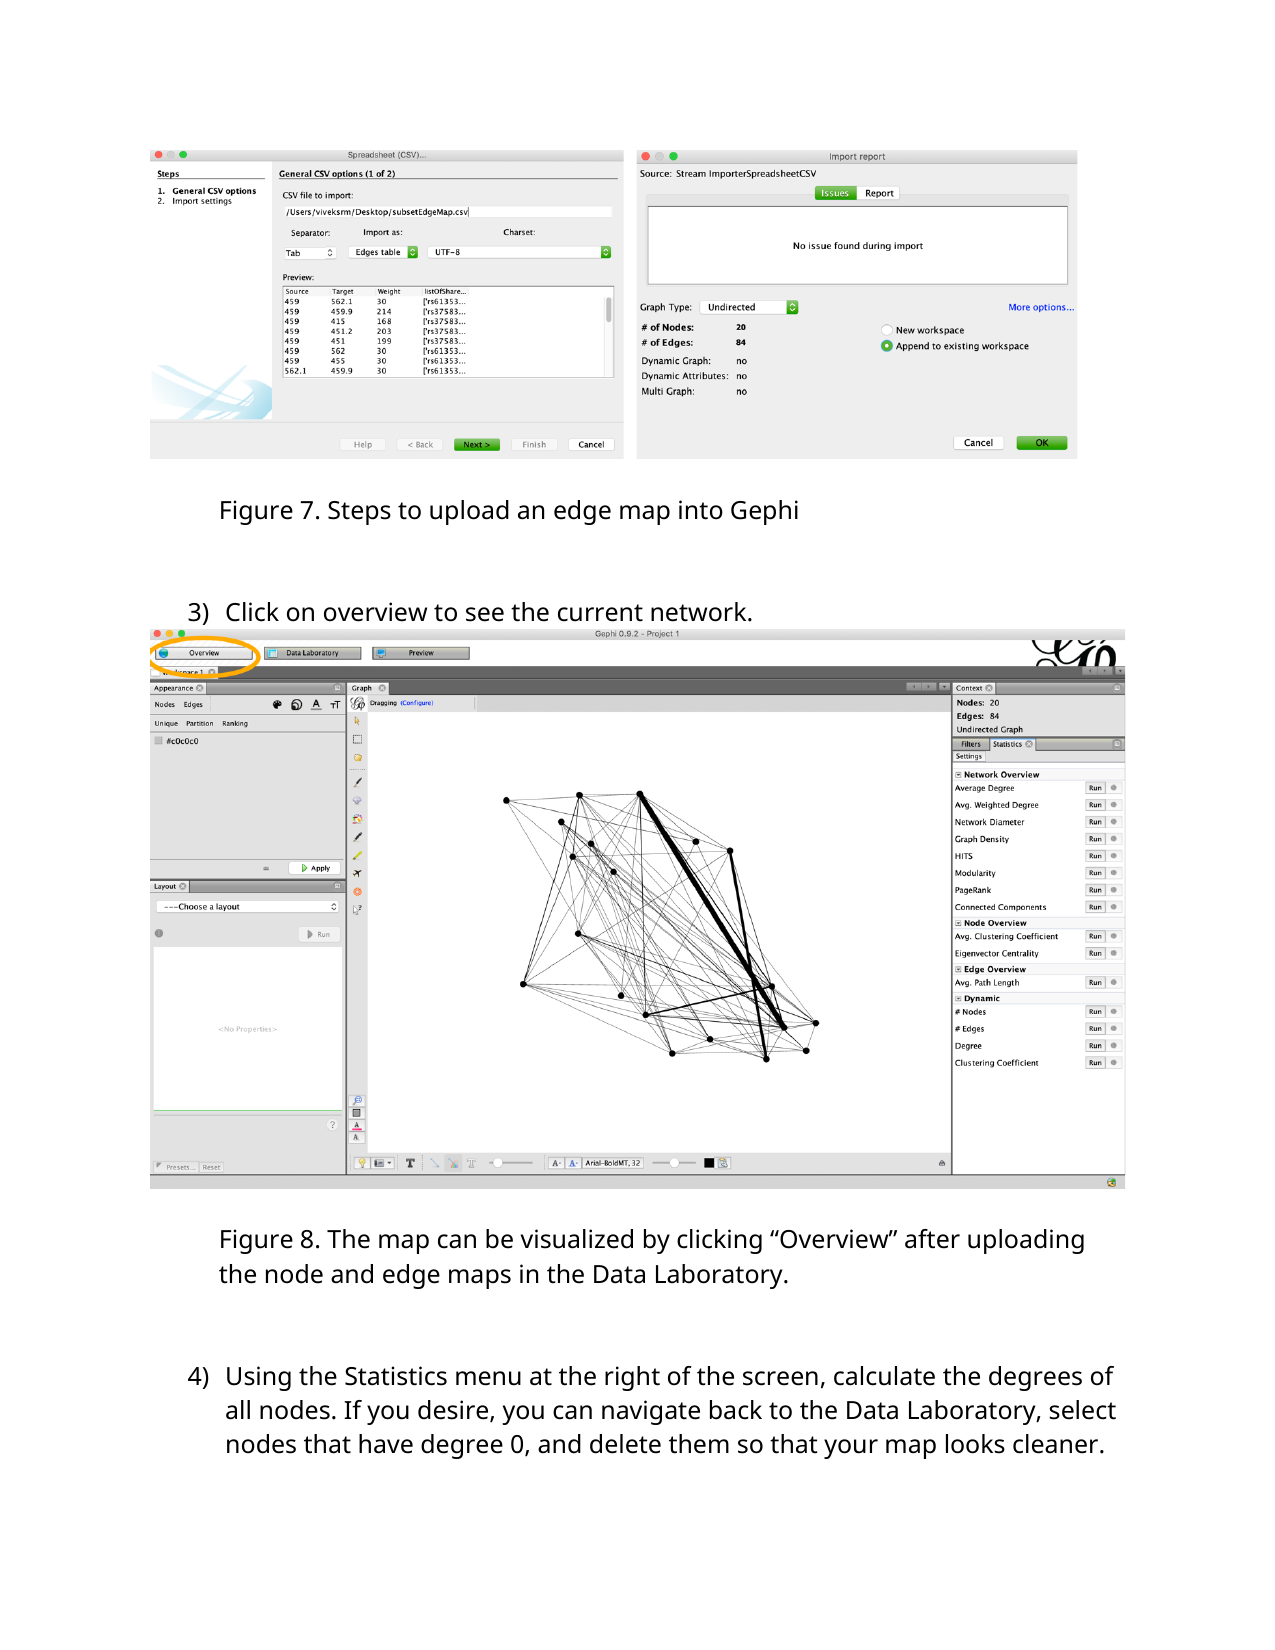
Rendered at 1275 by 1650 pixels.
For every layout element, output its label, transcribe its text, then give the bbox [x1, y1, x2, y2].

list Click on overview to see the current network. [187, 595, 1125, 629]
picture [636, 150, 1078, 459]
picture [150, 629, 1125, 1189]
picture [150, 150, 624, 459]
text Figure 7. Steps to upload an edge map into Gephi [150, 493, 1125, 527]
list Using the Statistics menu at the right of the screen, calculate the degrees of all nodes. If you desire, you can navigate back to the Data Laboratory, select nodes that have degree 0, and delete them so that your map looks cleaner. [187, 1358, 1125, 1461]
text Figure 8. The map can be visualized by clicking “Overview” after uploading the node and edge maps in the Data Laboratory. [219, 1222, 1125, 1290]
